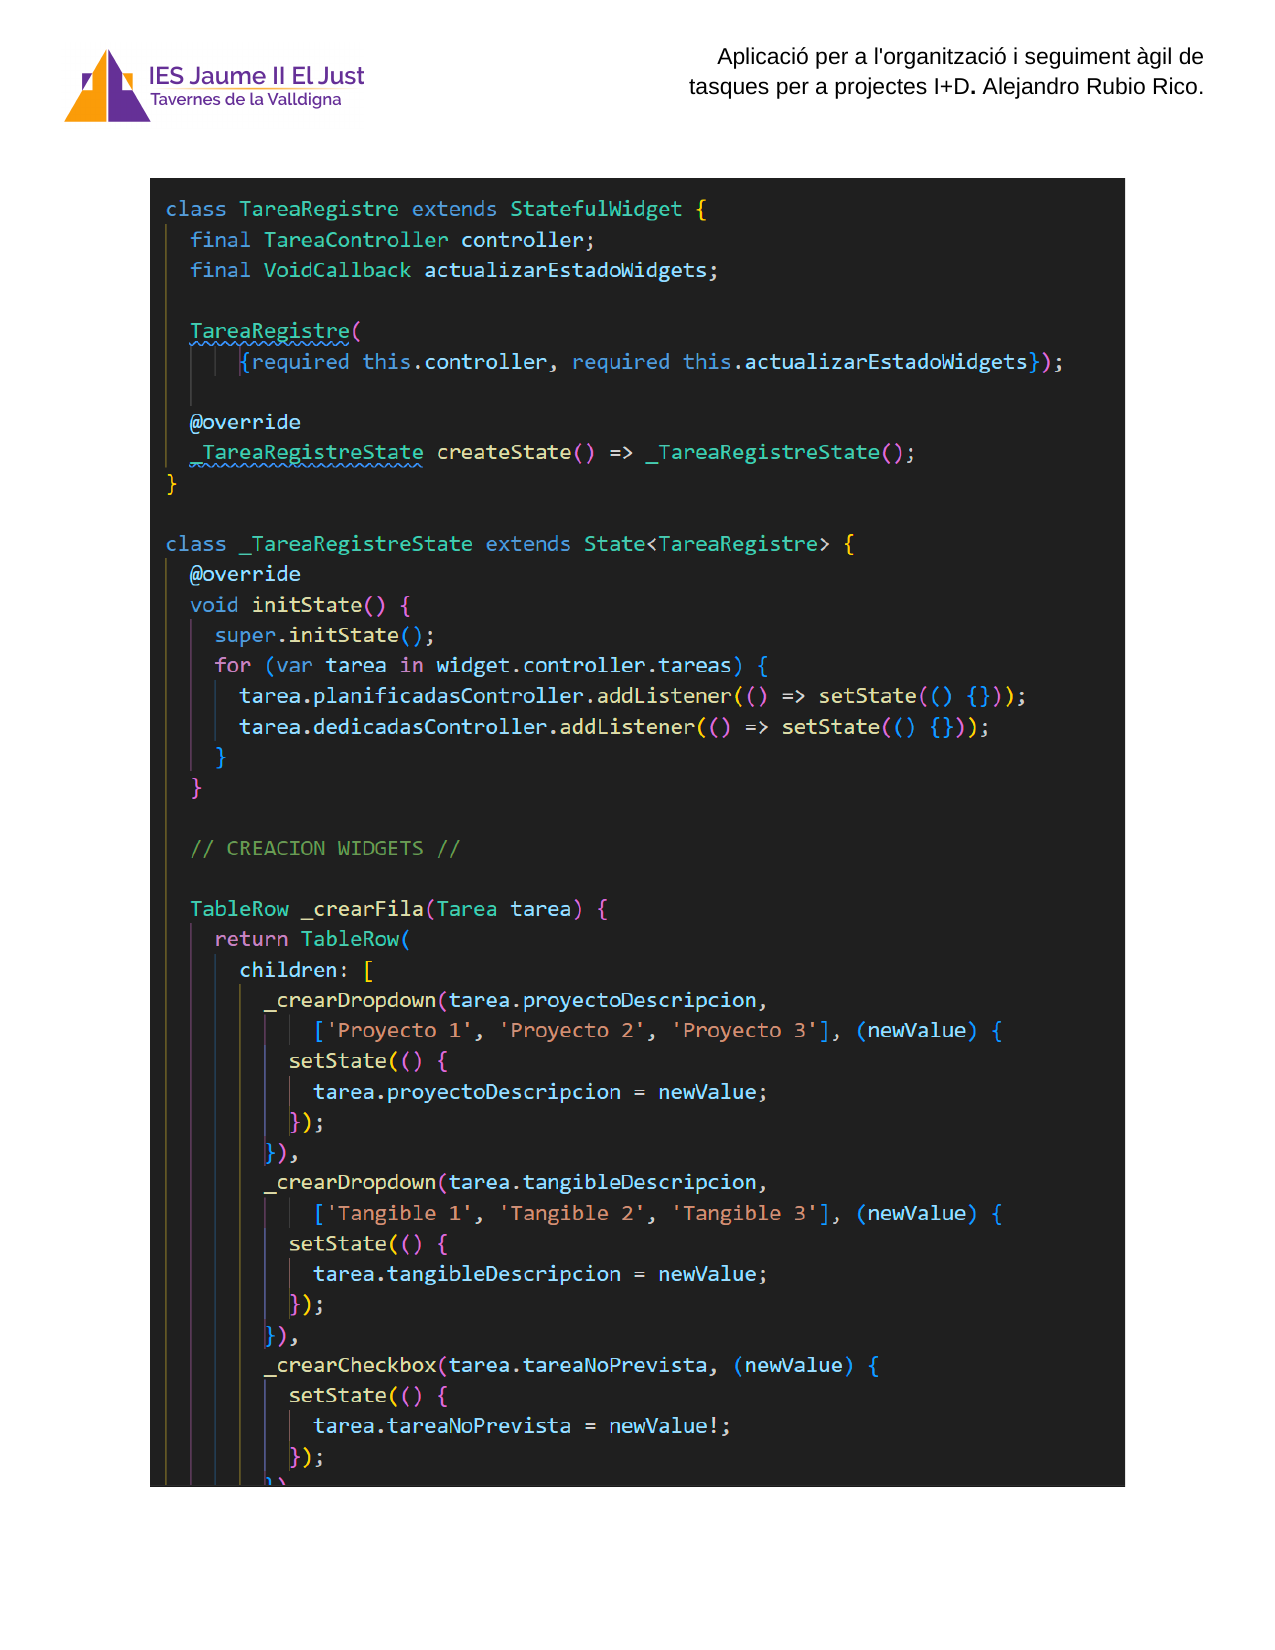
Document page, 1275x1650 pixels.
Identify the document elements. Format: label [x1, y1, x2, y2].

picture [150, 178, 1125, 1487]
picture [61, 42, 364, 129]
